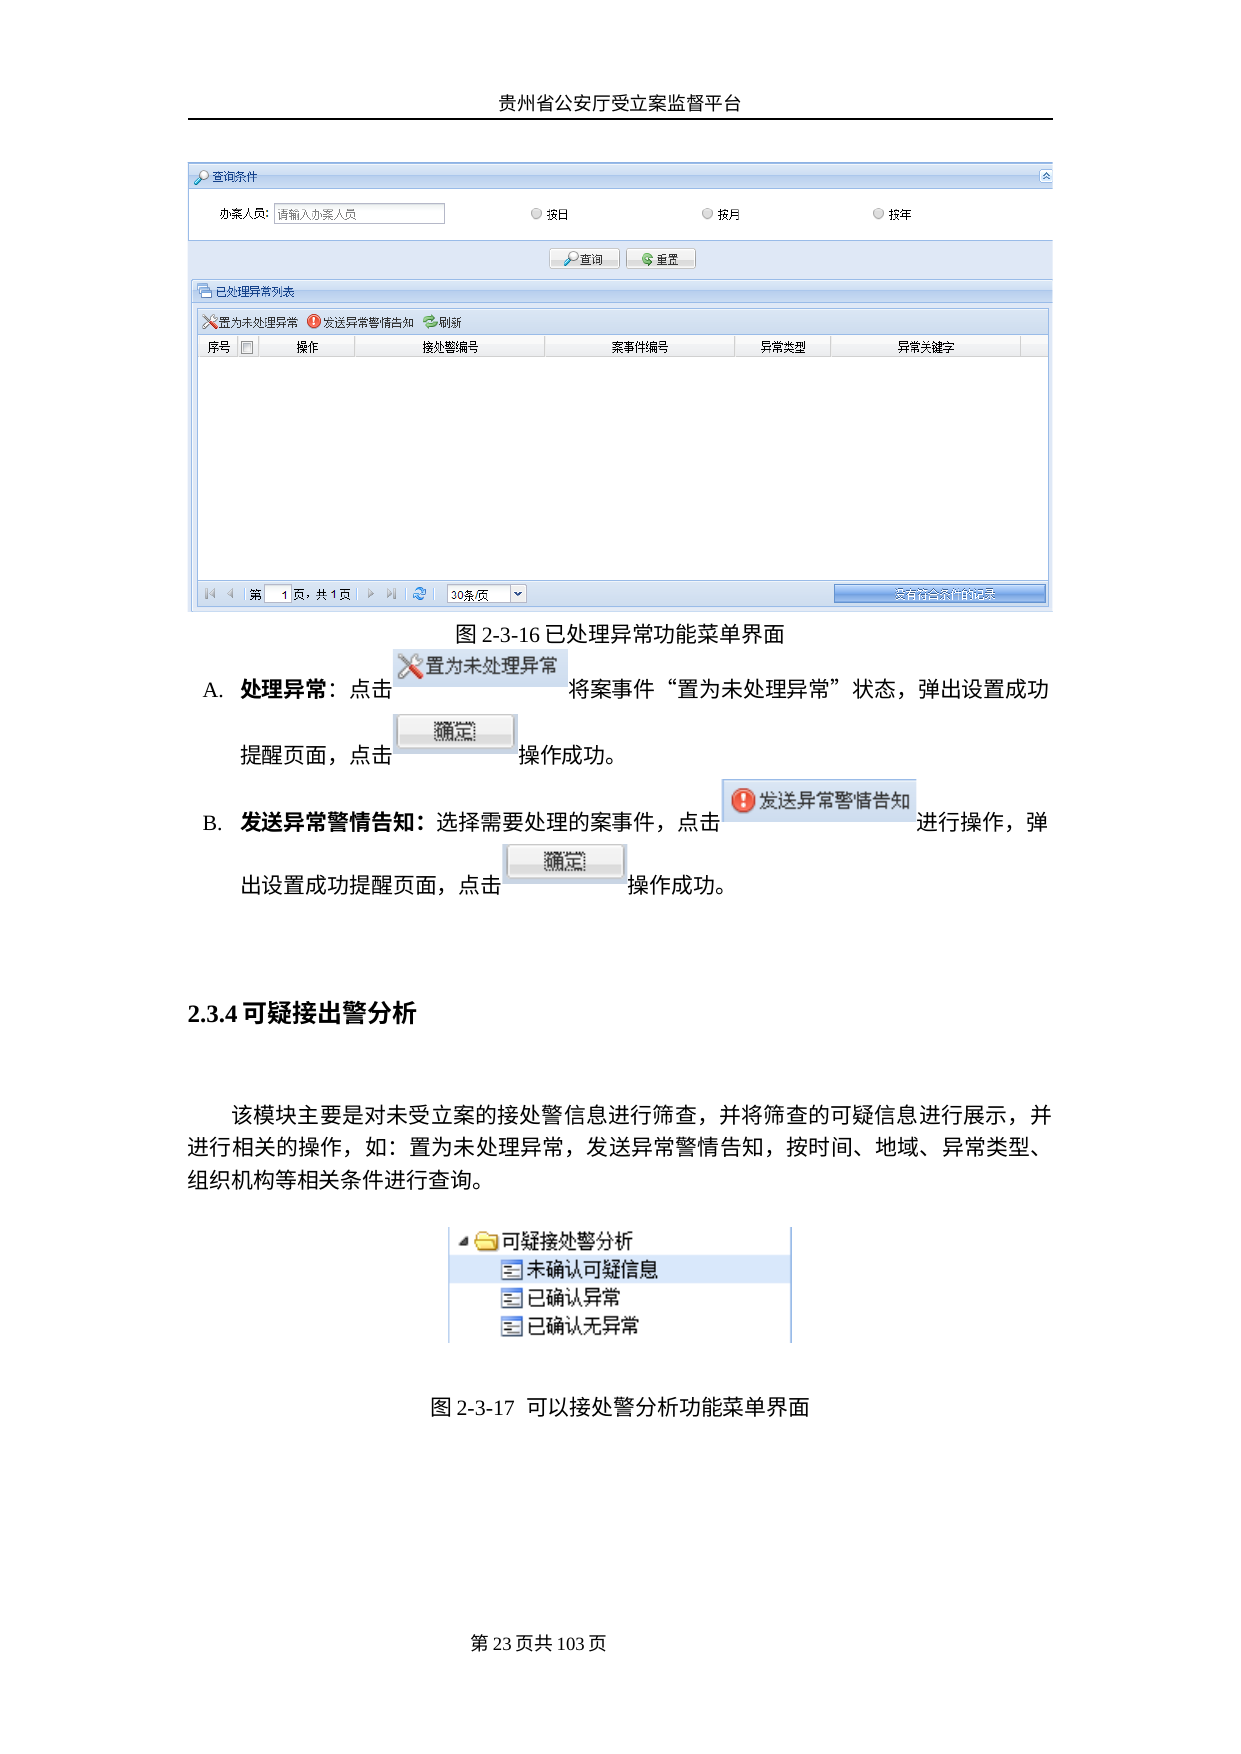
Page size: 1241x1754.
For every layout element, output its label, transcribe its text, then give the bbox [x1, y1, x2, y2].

picture [392, 649, 568, 687]
picture [721, 779, 917, 822]
list 处理异常：点击将案事件“置为未处理异常”状态，弹出设置成功提醒页面，点击操作成功。 [202, 649, 1053, 779]
picture [392, 714, 518, 754]
text 该模块主要是对未受立案的接处警信息进行筛查，并将筛查的可疑信息进行展示，并进行相关的操作，如：置为未处理异常，发送异常警情告知，按时间、地域、异常类型、组织机构等相关条件进行查询。 [187, 1097, 1053, 1195]
list 发送异常警情告知：选择需要处理的案事件，点击进行操作，弹出设置成功提醒页面，点击操作成功。 [202, 779, 1053, 909]
picture [187, 162, 1053, 612]
picture [448, 1227, 792, 1343]
text 图2-3-17 可以接处警分析功能菜单界面 [187, 1390, 1053, 1422]
text 图2-3-16已处理异常功能菜单界面 [187, 617, 1053, 649]
picture [502, 844, 628, 884]
subtitle 2.3.4可疑接出警分析 [187, 979, 1053, 1044]
